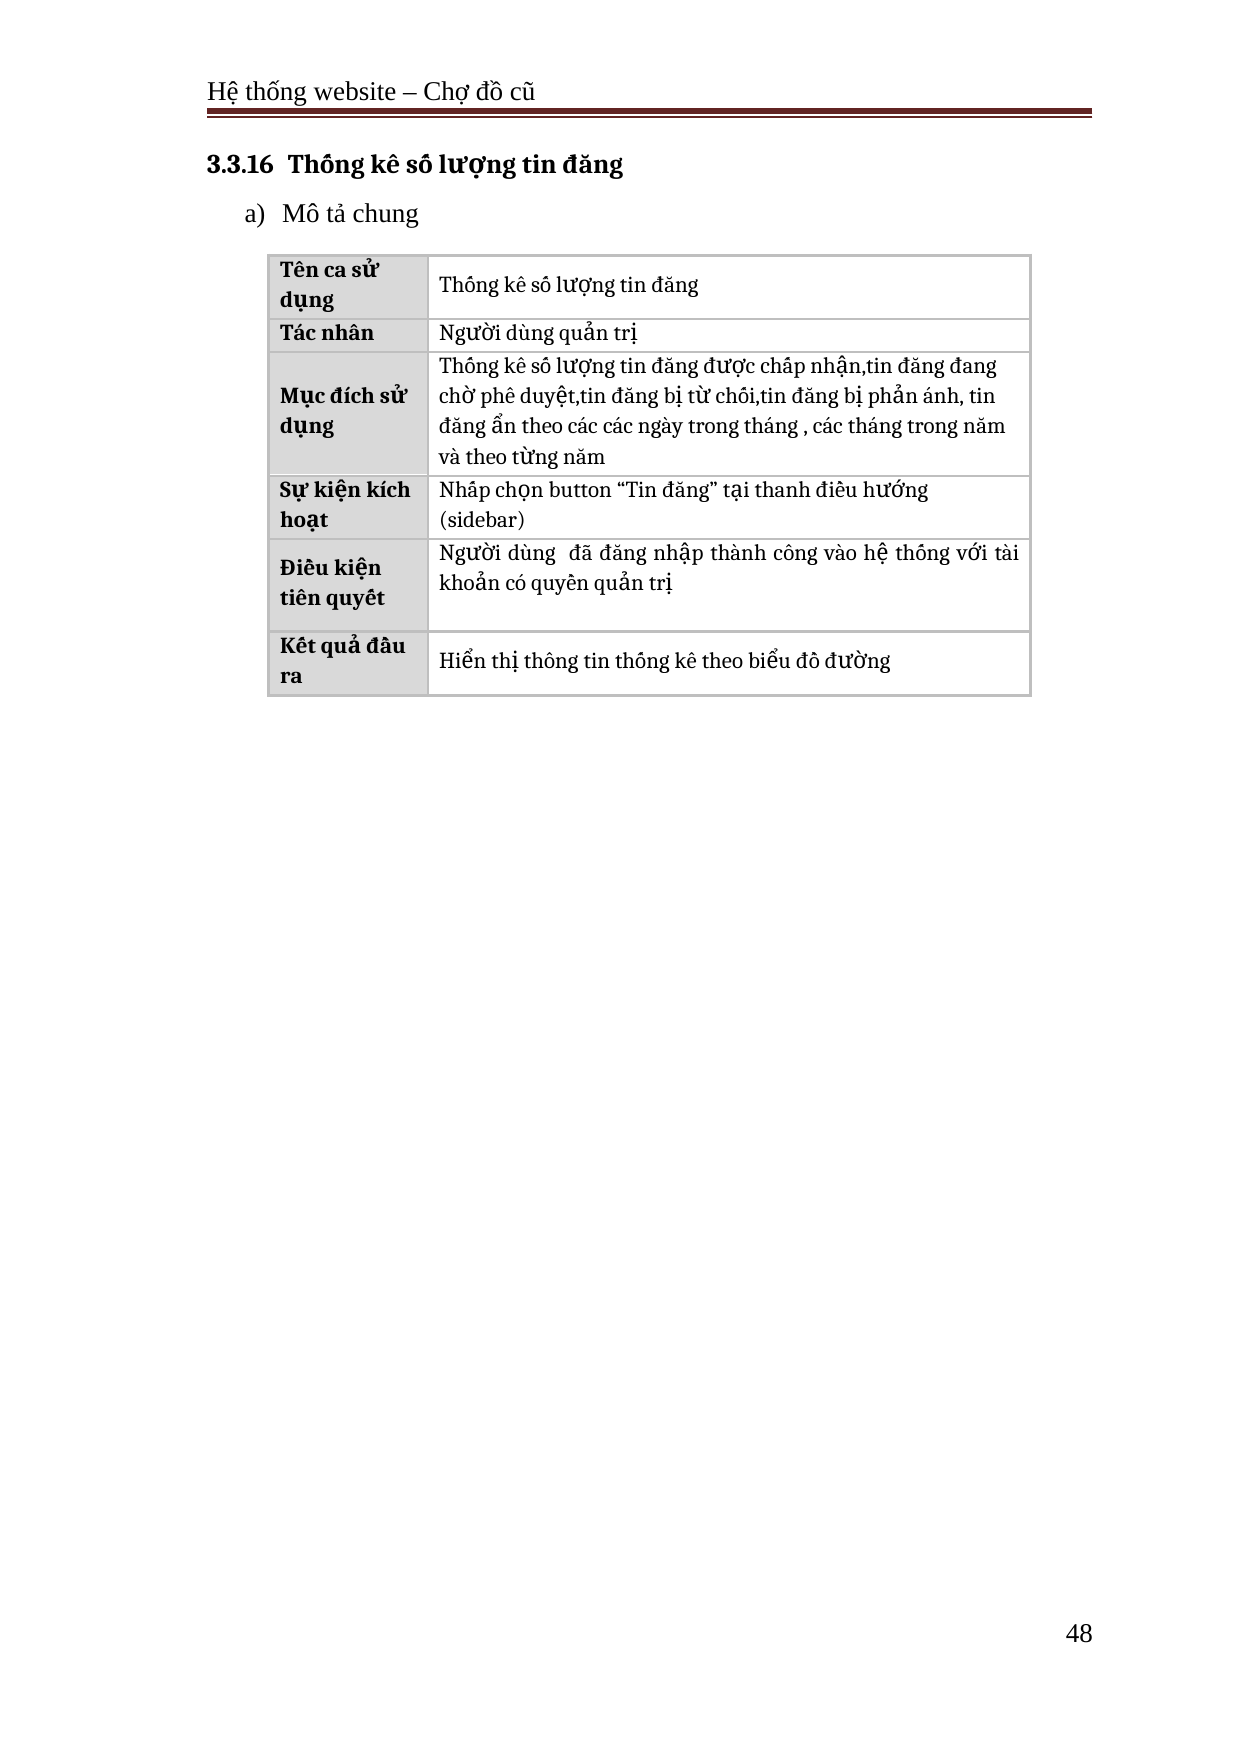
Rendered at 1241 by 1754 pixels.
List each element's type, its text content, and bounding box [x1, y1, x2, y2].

subtitle Thống kê số lượng tin đăng [207, 149, 1092, 180]
table_cell Điều kiện tiên quyết [270, 540, 427, 630]
table_header Tên ca sử dụng [270, 257, 427, 318]
table_cell Người dùng quản trị [429, 320, 1029, 351]
list Mô tả chung [244, 197, 1092, 228]
table_cell Sự kiện kích hoạt [270, 477, 427, 538]
table_cell Tác nhân [270, 320, 427, 351]
table_cell Hiển thị thông tin thống kê theo biểu đồ đường [429, 633, 1029, 694]
table_cell Mục đích sử dụng [270, 353, 427, 474]
table_cell Nhấp chọn button “Tin đăng” tại thanh điều hướng (sidebar) [429, 477, 1029, 538]
table_cell Thống kê số lượng tin đăng được chấp nhận,tin đăng đang chờ phê duyệt,tin đăng bị từ chối,tin đăng bị phản ánh, tin đăng ẩn theo các các ngày trong tháng , các tháng trong năm và theo từng năm [429, 353, 1029, 474]
table_cell Người dùng đã đăng nhập thành công vào hệ thống với tài khoản có quyền quản trị [429, 540, 1029, 630]
table_cell Kết quả đầu ra [270, 633, 427, 694]
table_header Thống kê số lượng tin đăng [429, 257, 1029, 318]
